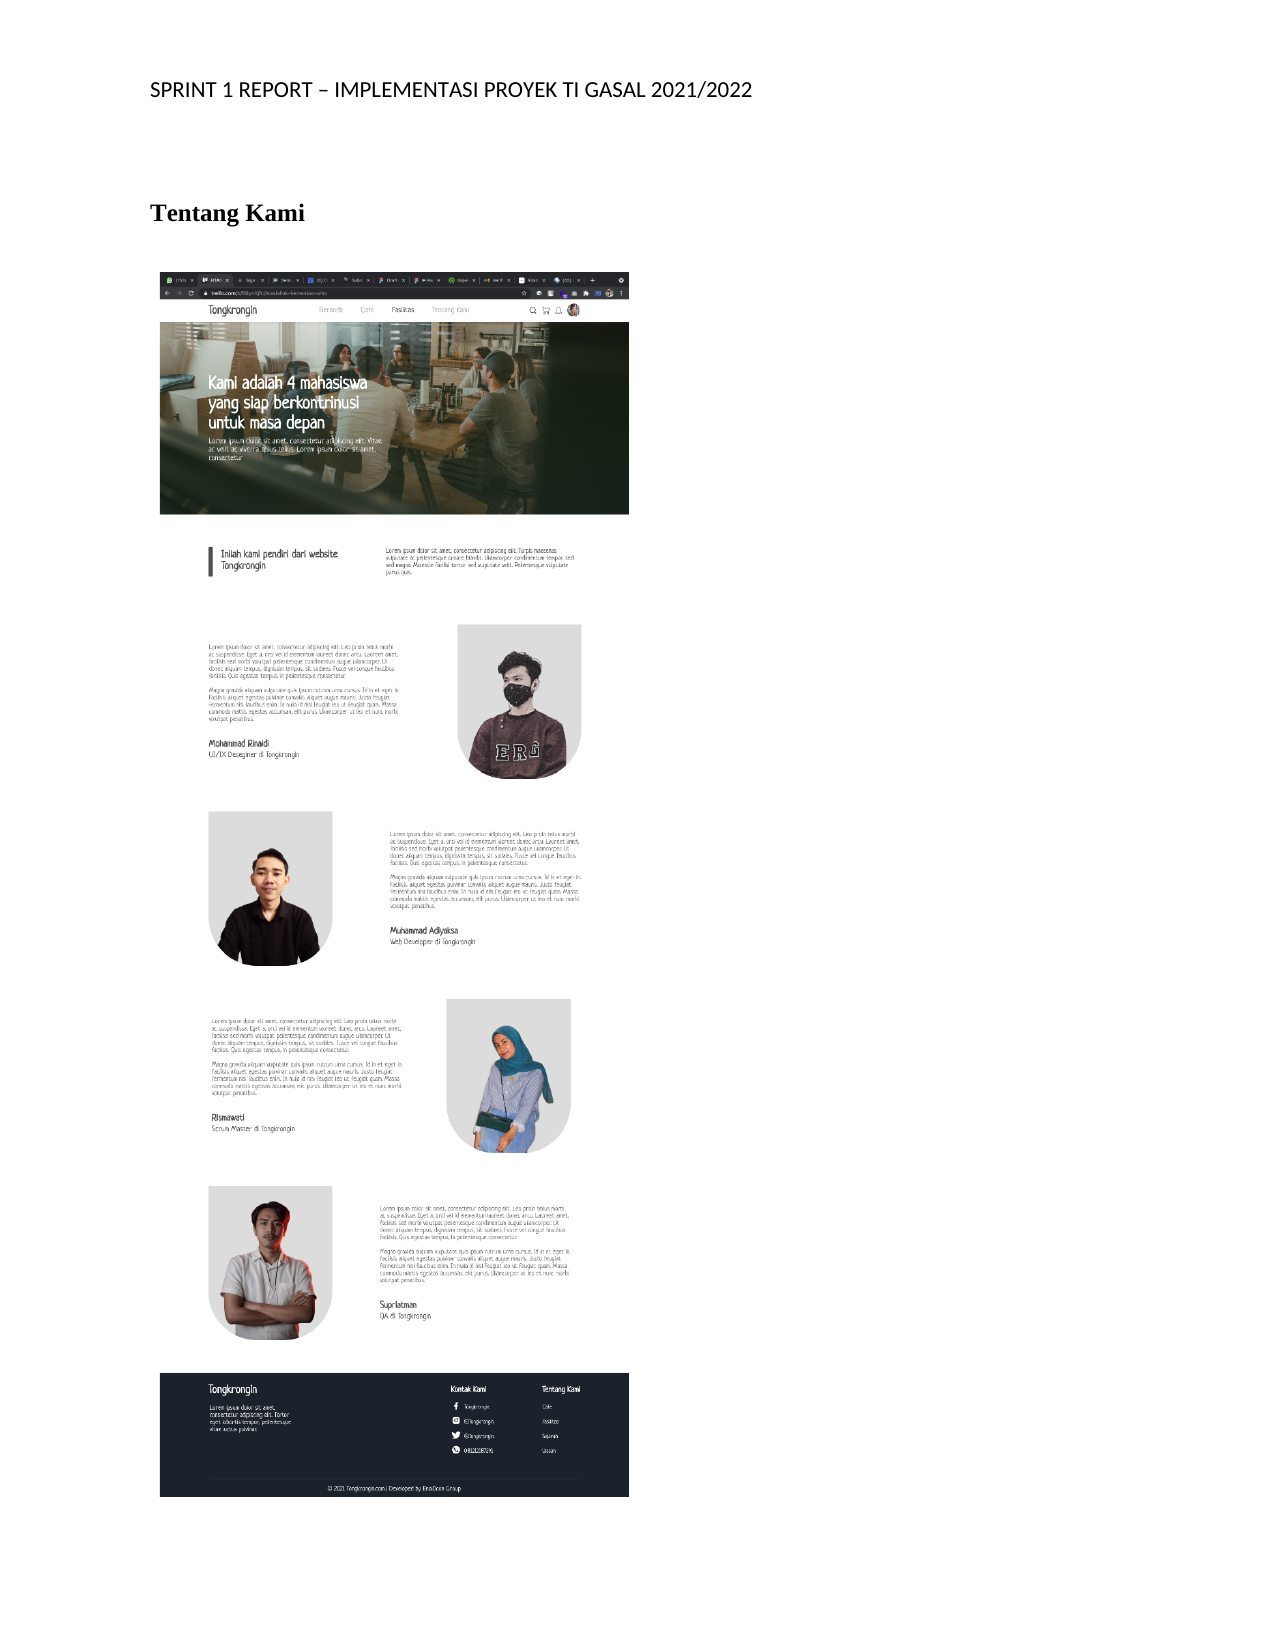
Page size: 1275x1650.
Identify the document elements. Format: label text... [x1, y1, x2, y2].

picture [159, 272, 629, 1497]
text Tentang Kami [150, 198, 1125, 226]
